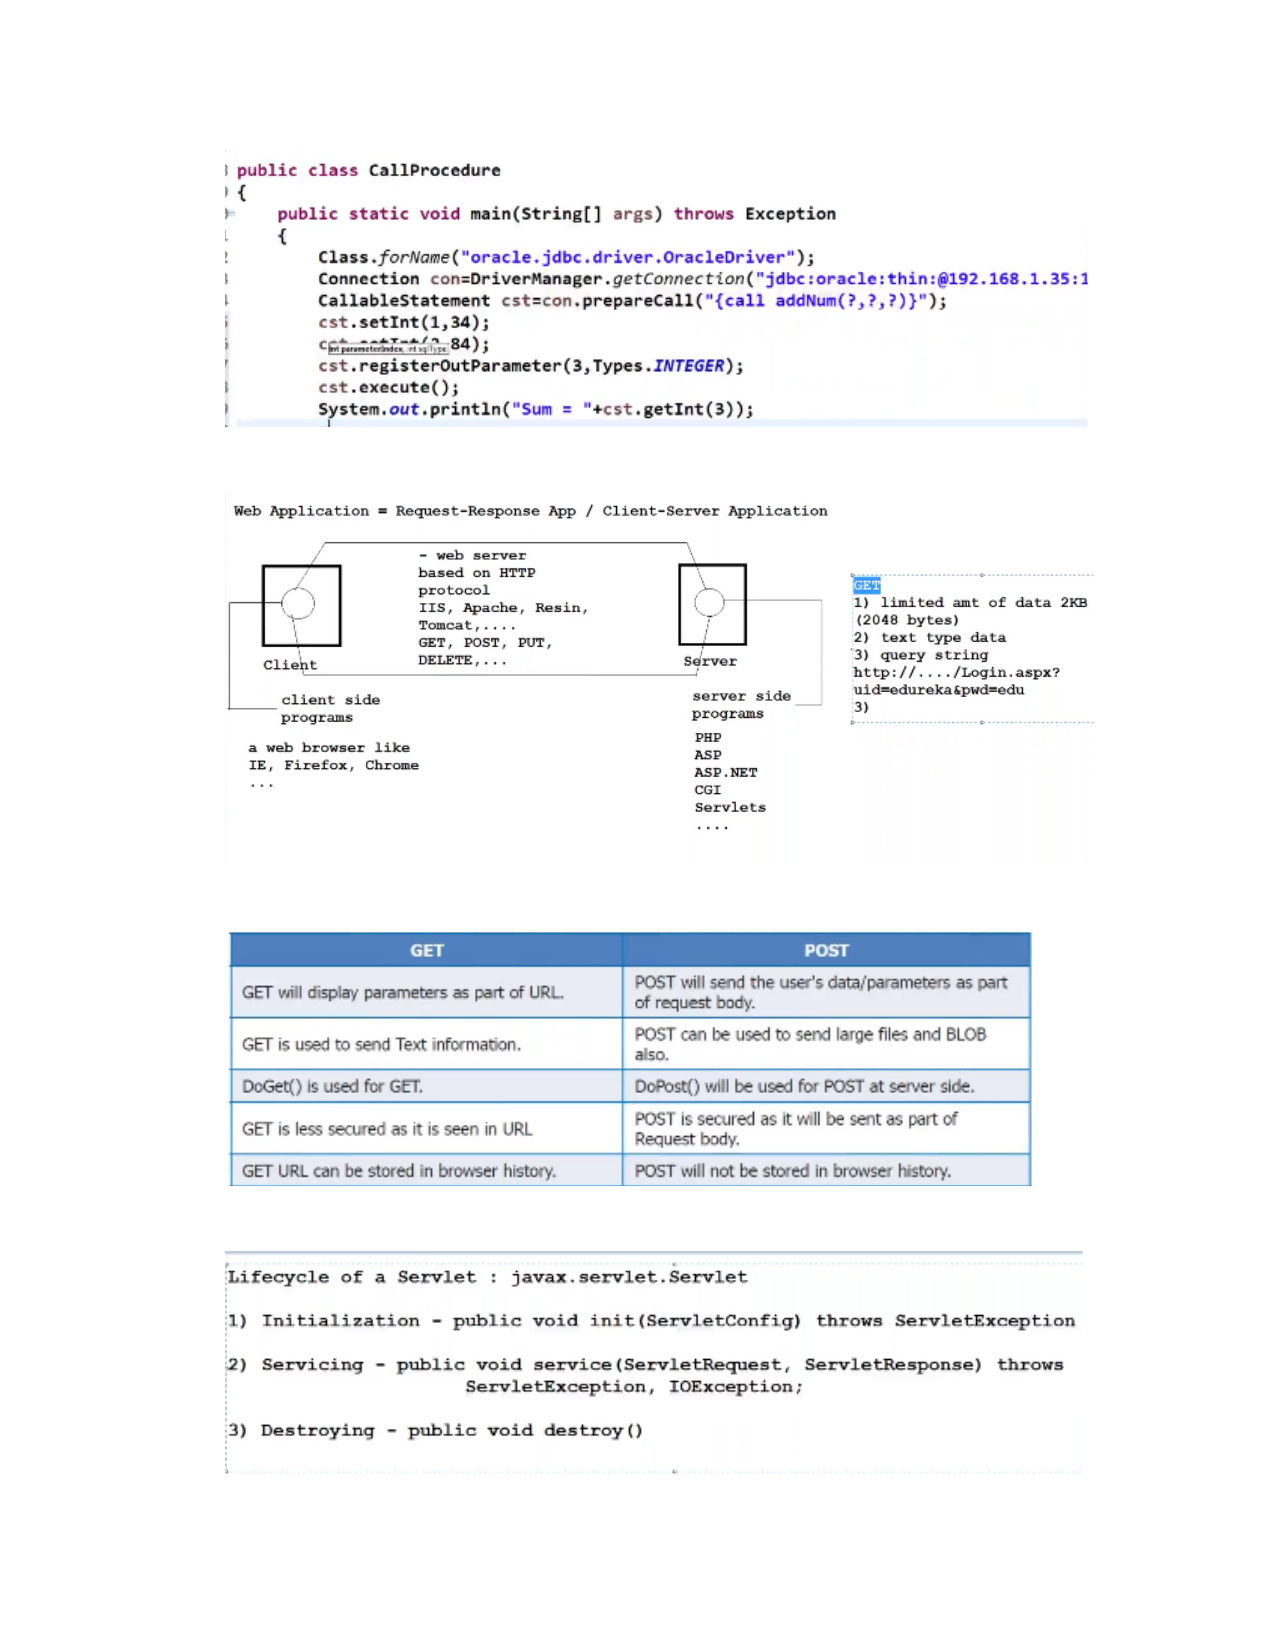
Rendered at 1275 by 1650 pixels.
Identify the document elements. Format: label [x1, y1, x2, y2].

picture [225, 929, 1039, 1186]
picture [225, 492, 1094, 864]
picture [225, 1251, 1083, 1474]
picture [225, 150, 1088, 427]
